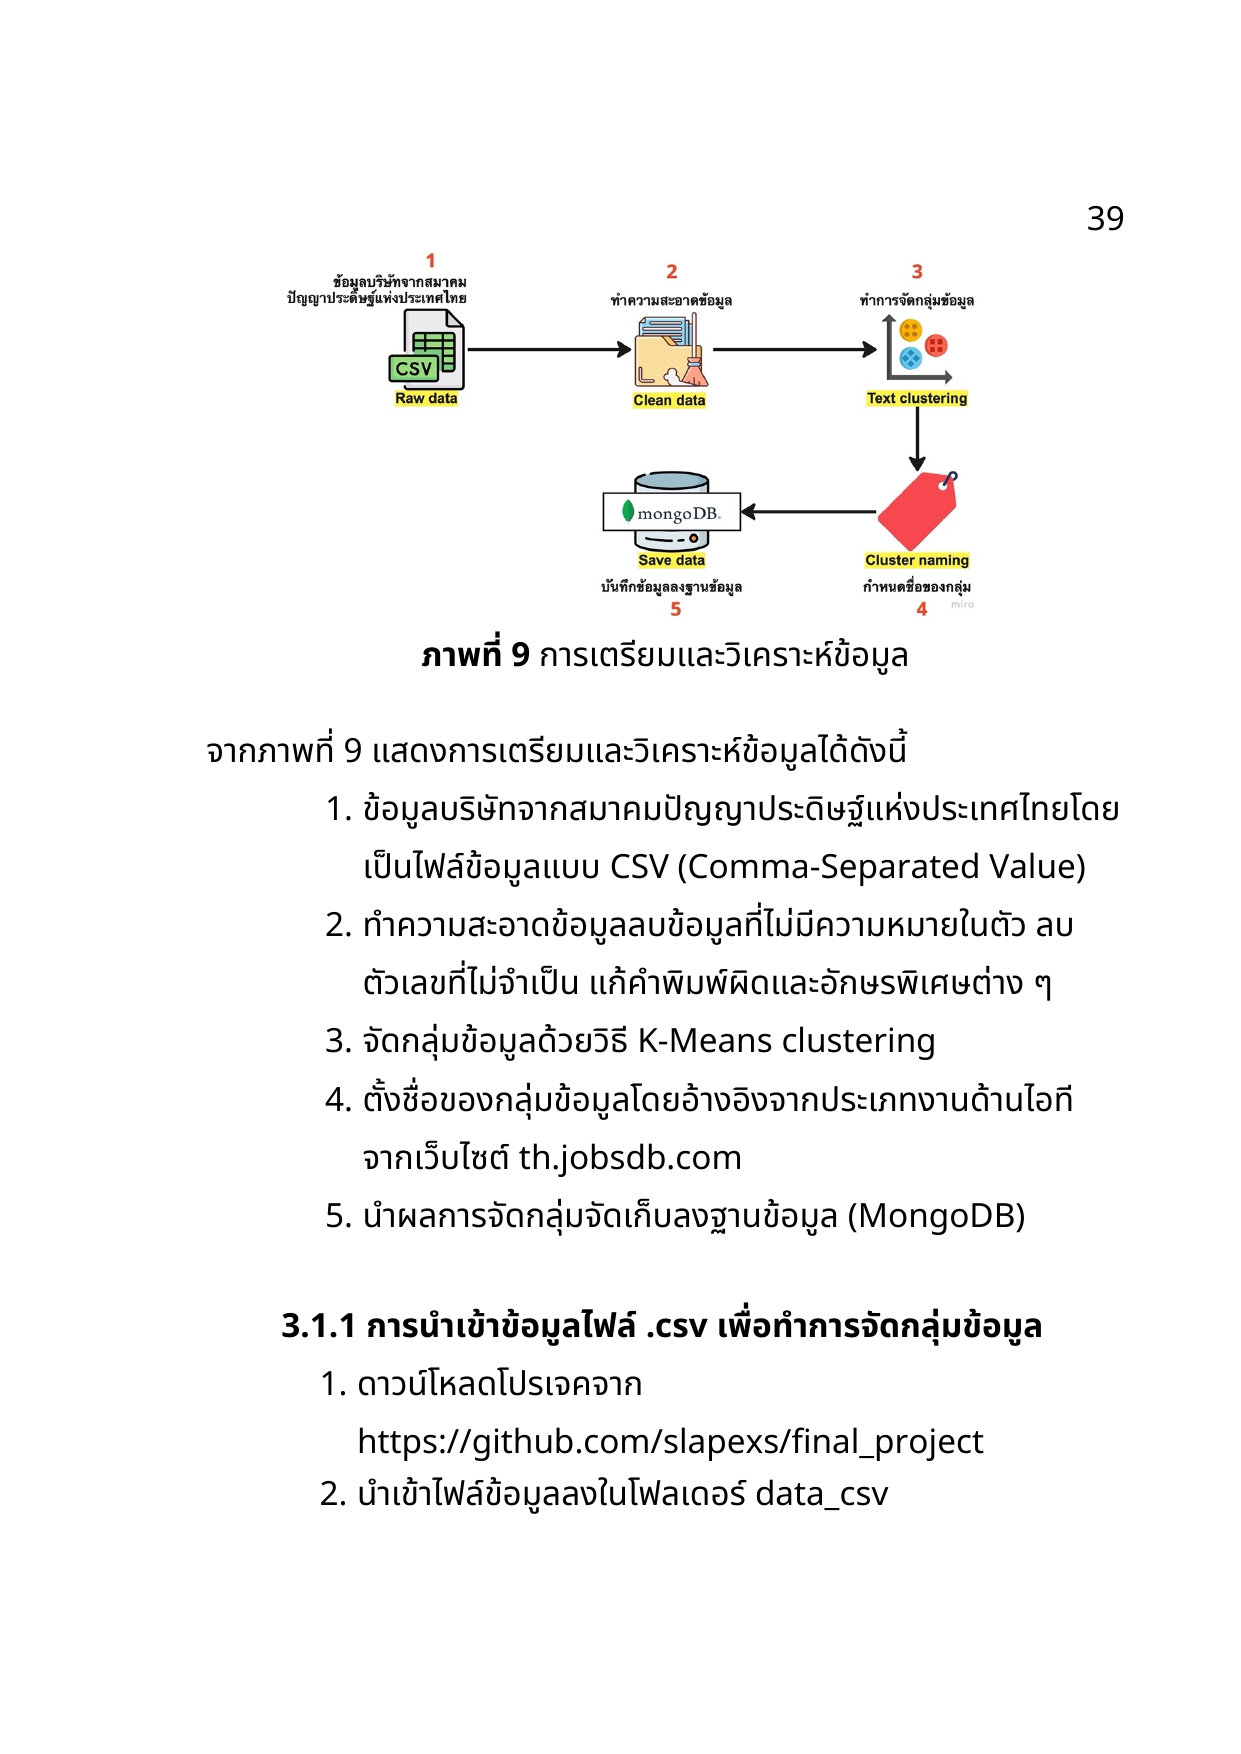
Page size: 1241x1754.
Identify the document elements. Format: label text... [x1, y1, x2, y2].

picture [281, 240, 990, 624]
list ทำความสะอาดข้อมูลลบข้อมูลที่ไม่มีความหมายในตัว ลบตัวเลขที่ไม่จำเป็น แก้คำพิมพ์ผิดและอักษรพิเศษต่าง ๆ [325, 901, 1125, 1010]
list นำเข้าไฟล์ข้อมูลลงในโฟลเดอร์ data_csv [319, 1469, 1125, 1520]
list จัดกลุ่มข้อมูลด้วยวิธี K-Means clustering [325, 1017, 1125, 1068]
list ดาวน์โหลดโปรเจคจาก https://github.com/slapexs/final_project [319, 1360, 1125, 1463]
text 3.1.1 การนำเข้าข้อมูลไฟล์ .csv เพื่อทำการจัดกลุ่มข้อมูล [281, 1302, 1125, 1352]
text ภาพที่ 9 การเตรียมและวิเคราะห์ข้อมูล [206, 631, 1125, 681]
list จากภาพที่ 9 แสดงการเตรียมและวิเคราะห์ข้อมูลได้ดังนี้ [206, 727, 1125, 777]
list นำผลการจัดกลุ่มจัดเก็บลงฐานข้อมูล (MongoDB) [325, 1192, 1125, 1242]
list ข้อมูลบริษัทจากสมาคมปัญญาประดิษฐ์แห่งประเทศไทยโดยเป็นไฟล์ข้อมูลแบบ CSV (Comma-Separated Value) [325, 785, 1125, 894]
list ตั้งชื่อของกลุ่มข้อมูลโดยอ้างอิงจากประเภทงานด้านไอทีจากเว็บไซต์ th.jobsdb.com [325, 1075, 1125, 1184]
